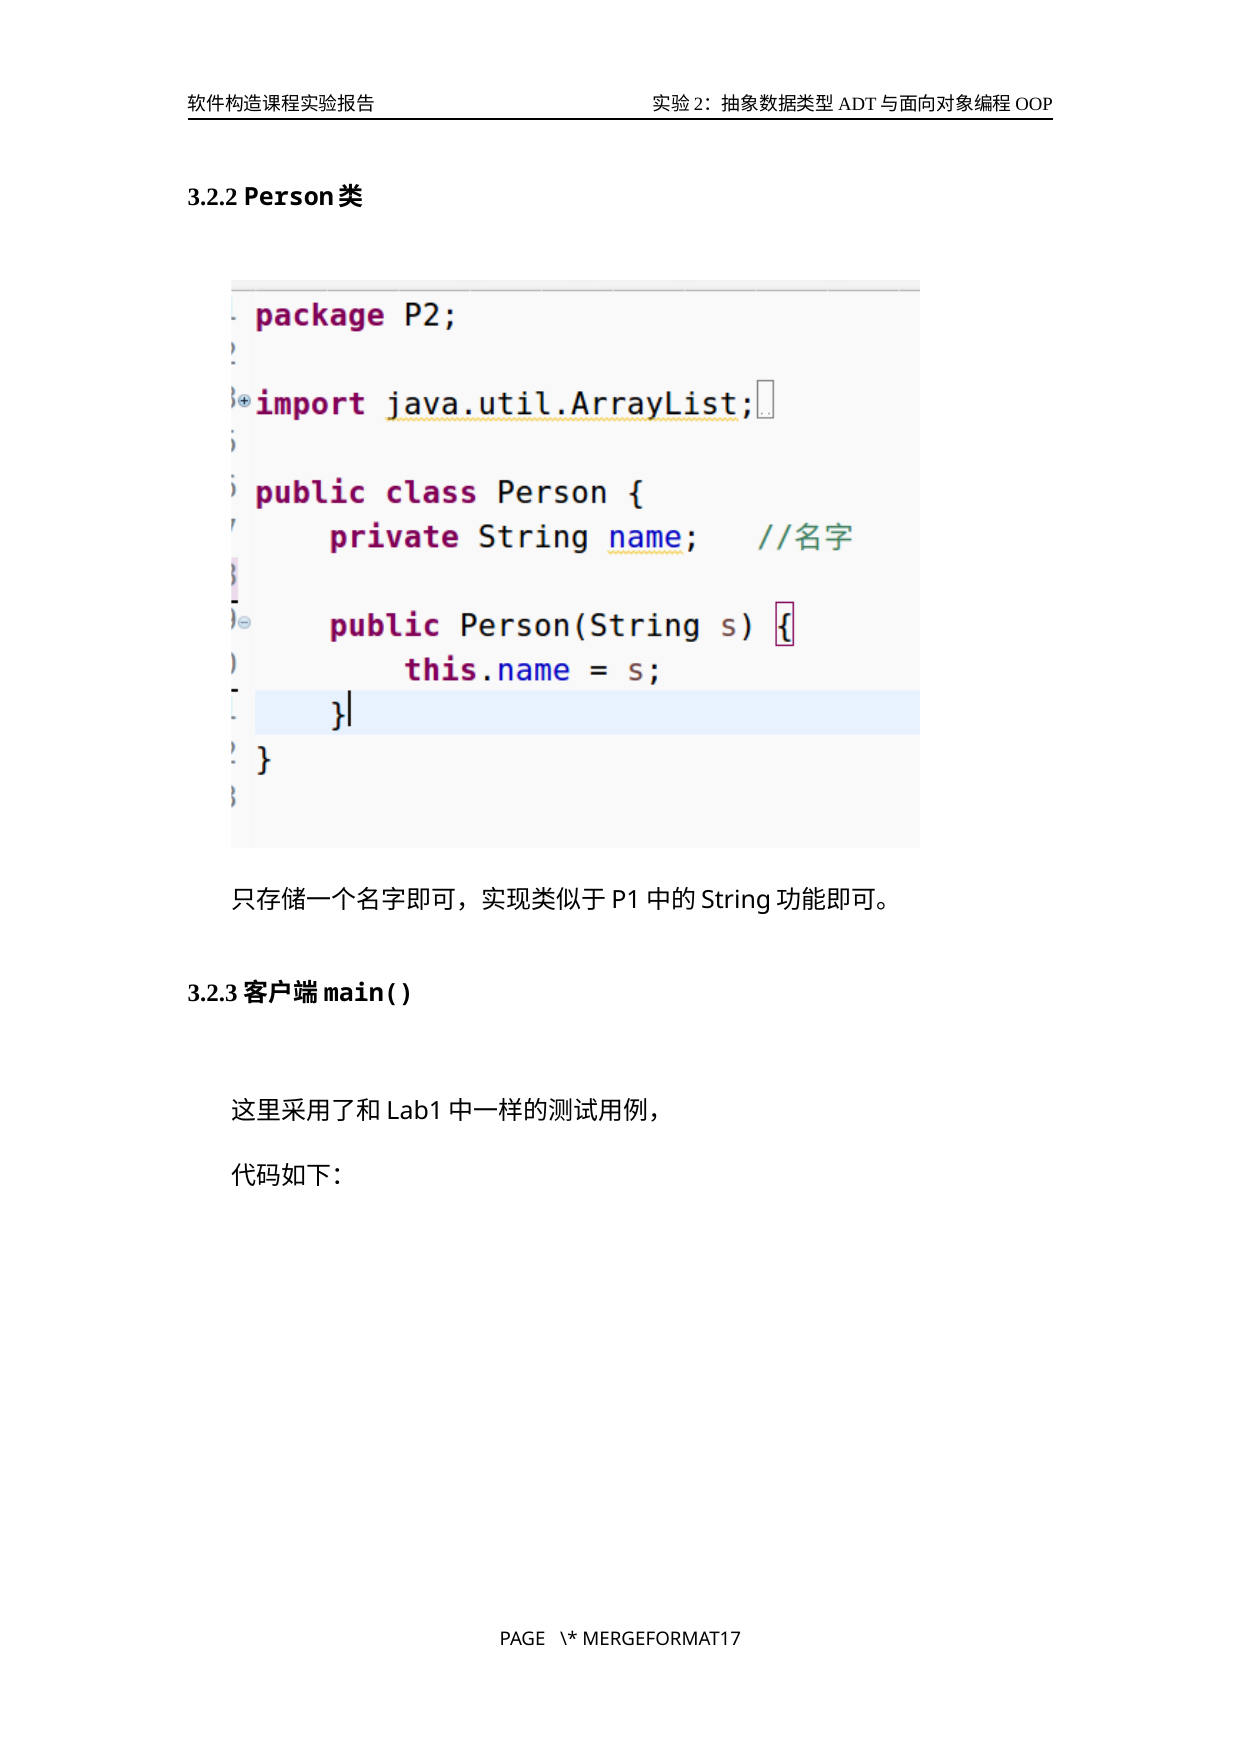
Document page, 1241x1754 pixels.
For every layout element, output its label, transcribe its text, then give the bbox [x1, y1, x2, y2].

text 只存储一个名字即可，实现类似于P1中的String功能即可。 [187, 866, 1053, 931]
subtitle Person类 [187, 162, 1053, 227]
picture [231, 280, 920, 848]
text 代码如下： [187, 1141, 1053, 1206]
subtitle 客户端main() [187, 958, 1053, 1023]
text 这里采用了和Lab1中一样的测试用例， [187, 1076, 1053, 1141]
